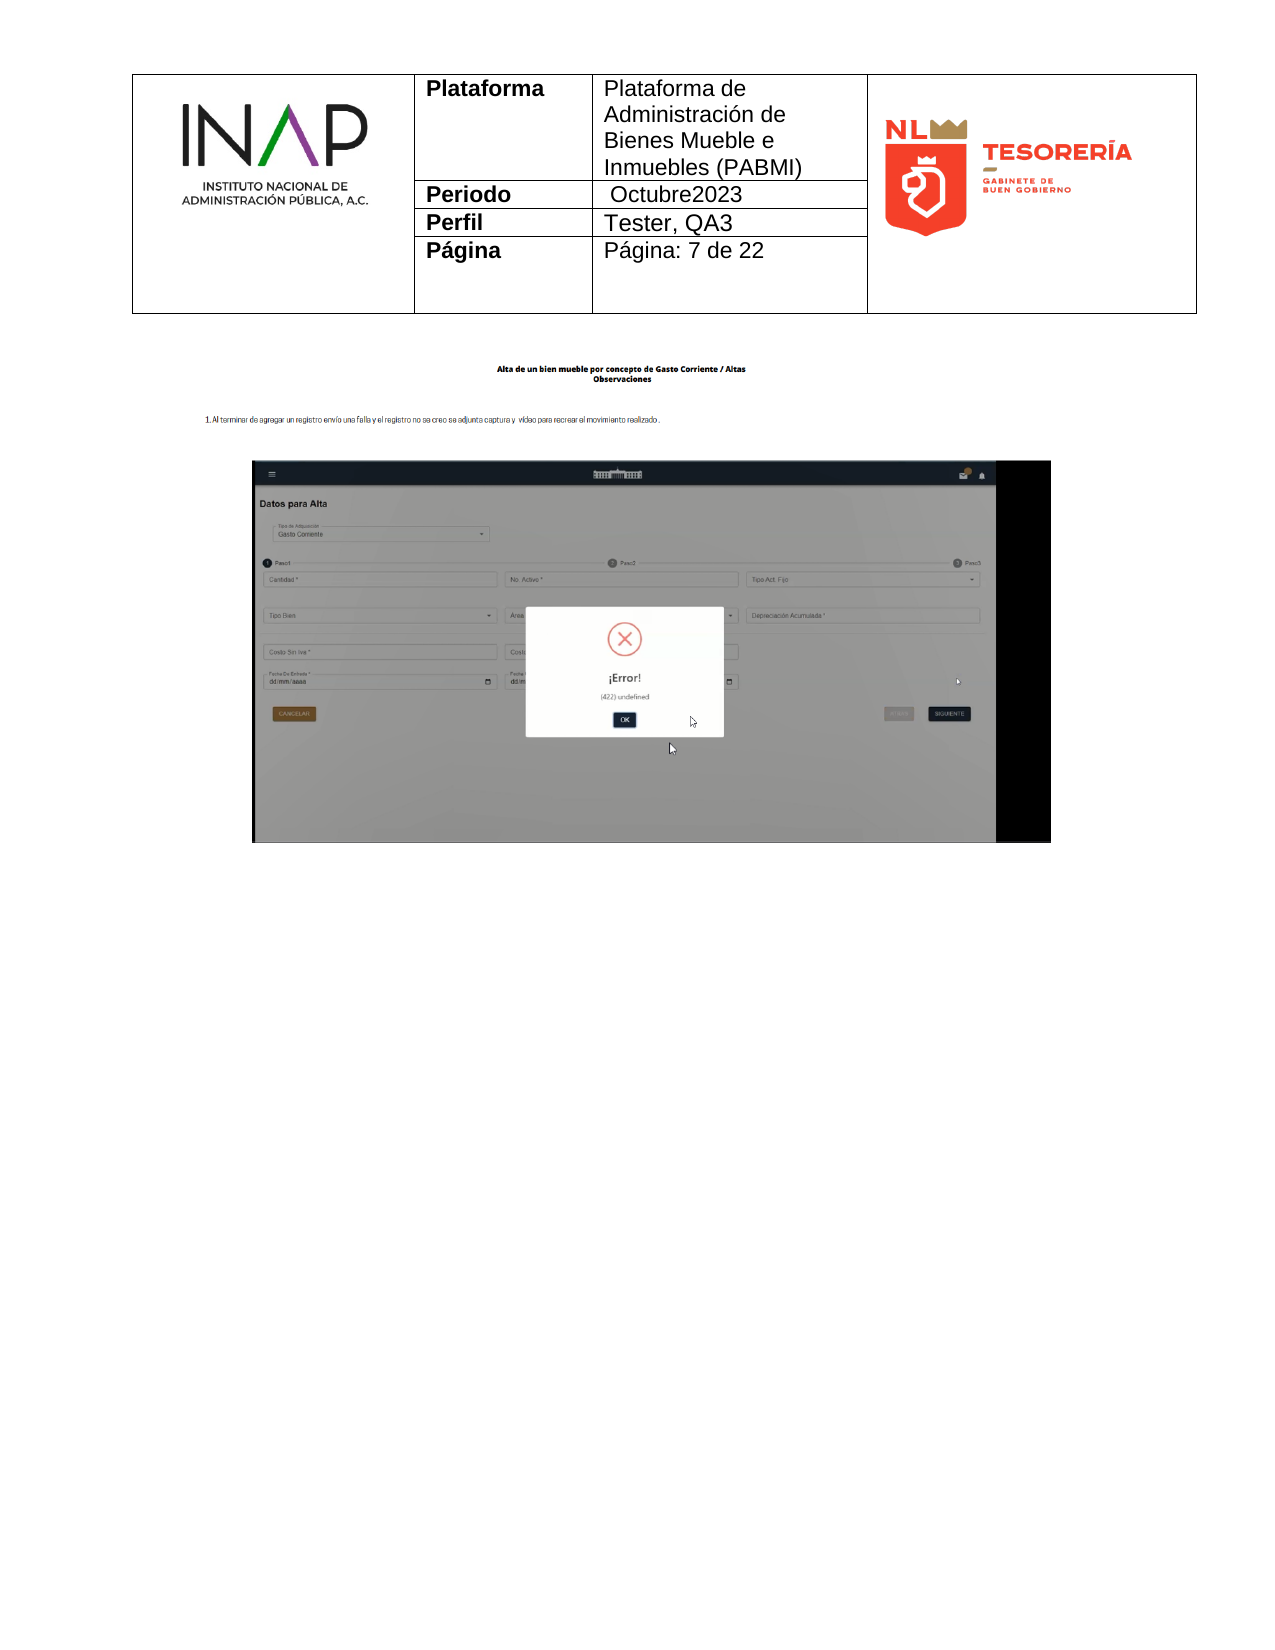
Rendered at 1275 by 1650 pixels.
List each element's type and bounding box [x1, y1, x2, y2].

picture [145, 87, 402, 222]
picture [177, 342, 1098, 918]
picture [878, 117, 1135, 237]
